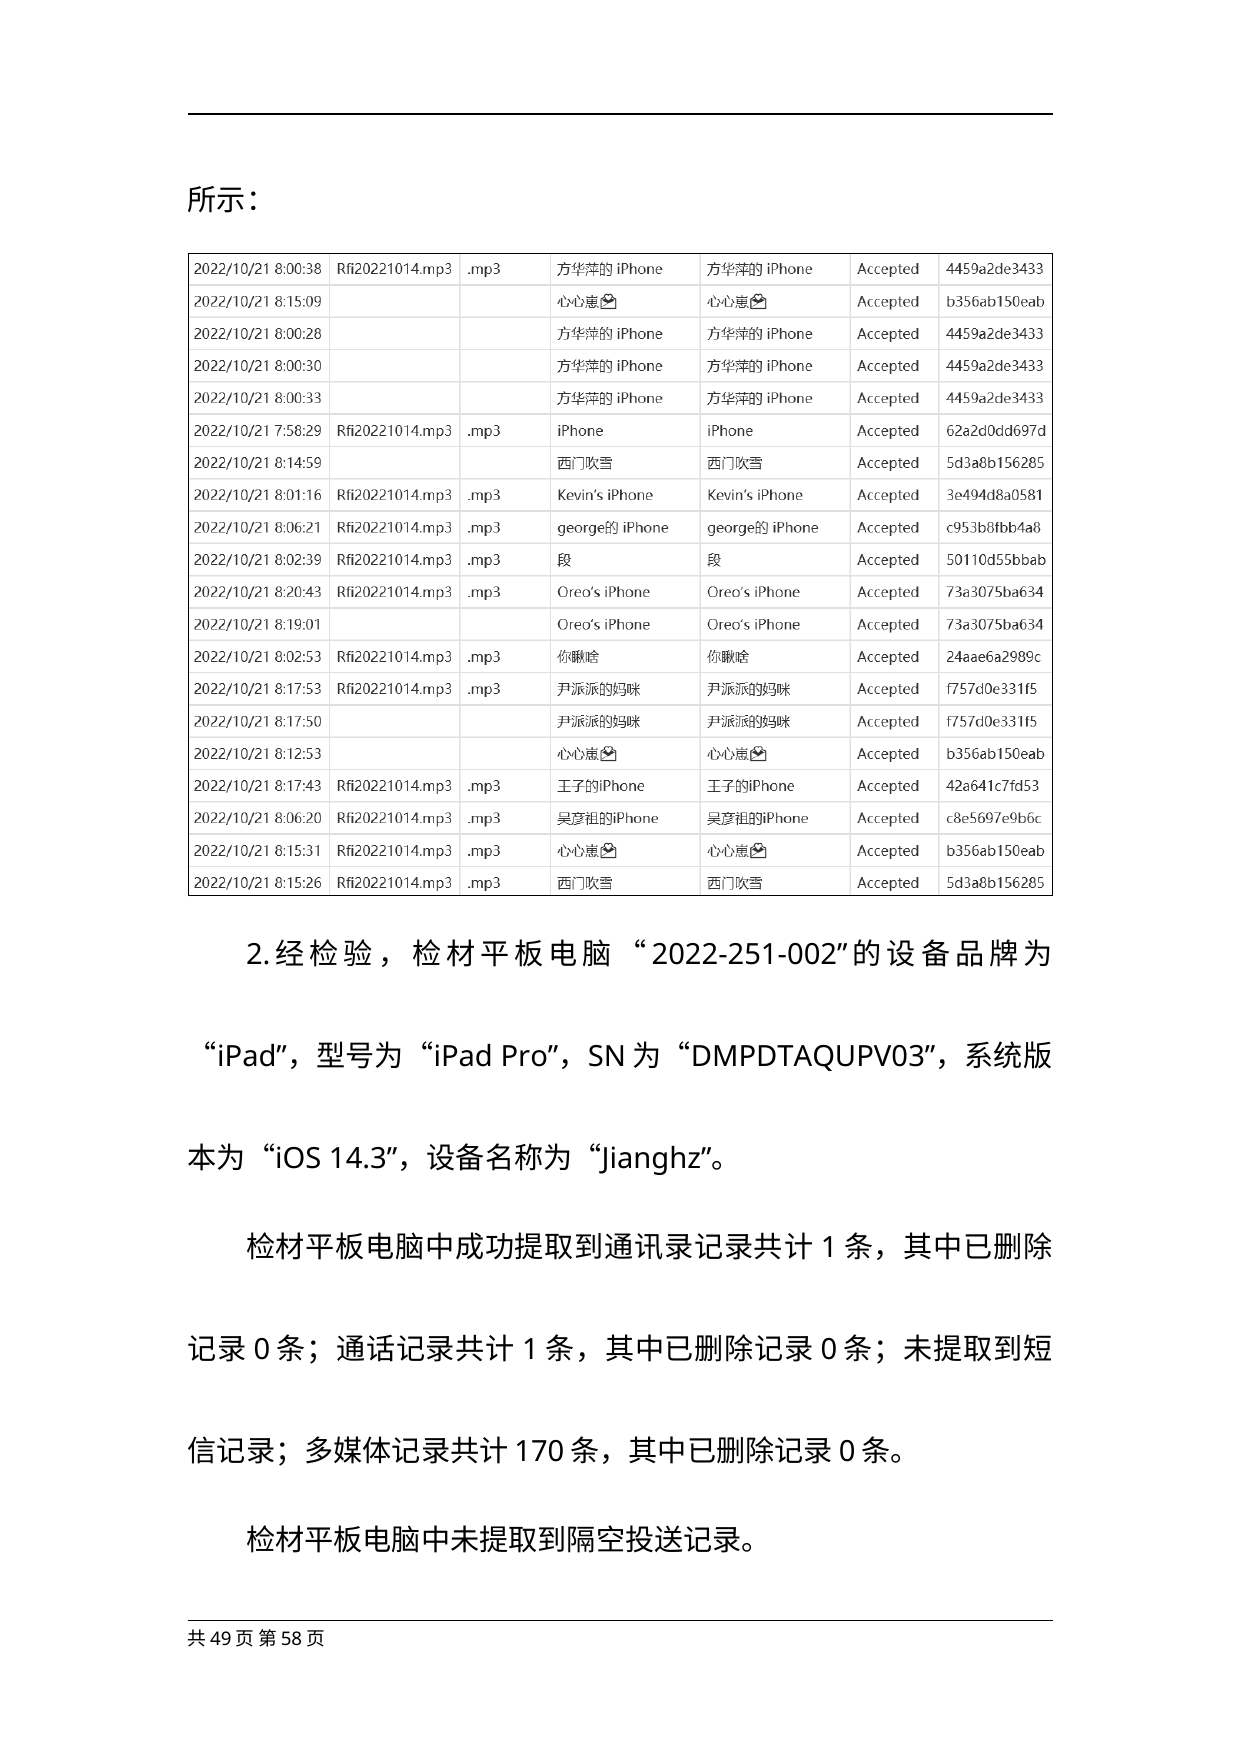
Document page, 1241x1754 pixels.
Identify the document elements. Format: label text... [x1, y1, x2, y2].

picture [189, 254, 1052, 895]
text 2.经检验，检材平板电脑“2022-251-002”的设备品牌为“iPad”，型号为“iPad Pro”，SN为“DMPDTAQUPV03”，系统版本为“iOS 14.3”，设备名称为“Jianghz”。 [187, 918, 1053, 1189]
text 检材平板电脑中未提取到隔空投送记录。 [187, 1503, 1053, 1571]
text 检材平板电脑中成功提取到通讯录记录共计1条，其中已删除记录0条；通话记录共计1条，其中已删除记录0条；未提取到短信记录；多媒体记录共计170条，其中已删除记录0条。 [187, 1211, 1053, 1482]
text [187, 164, 1053, 232]
